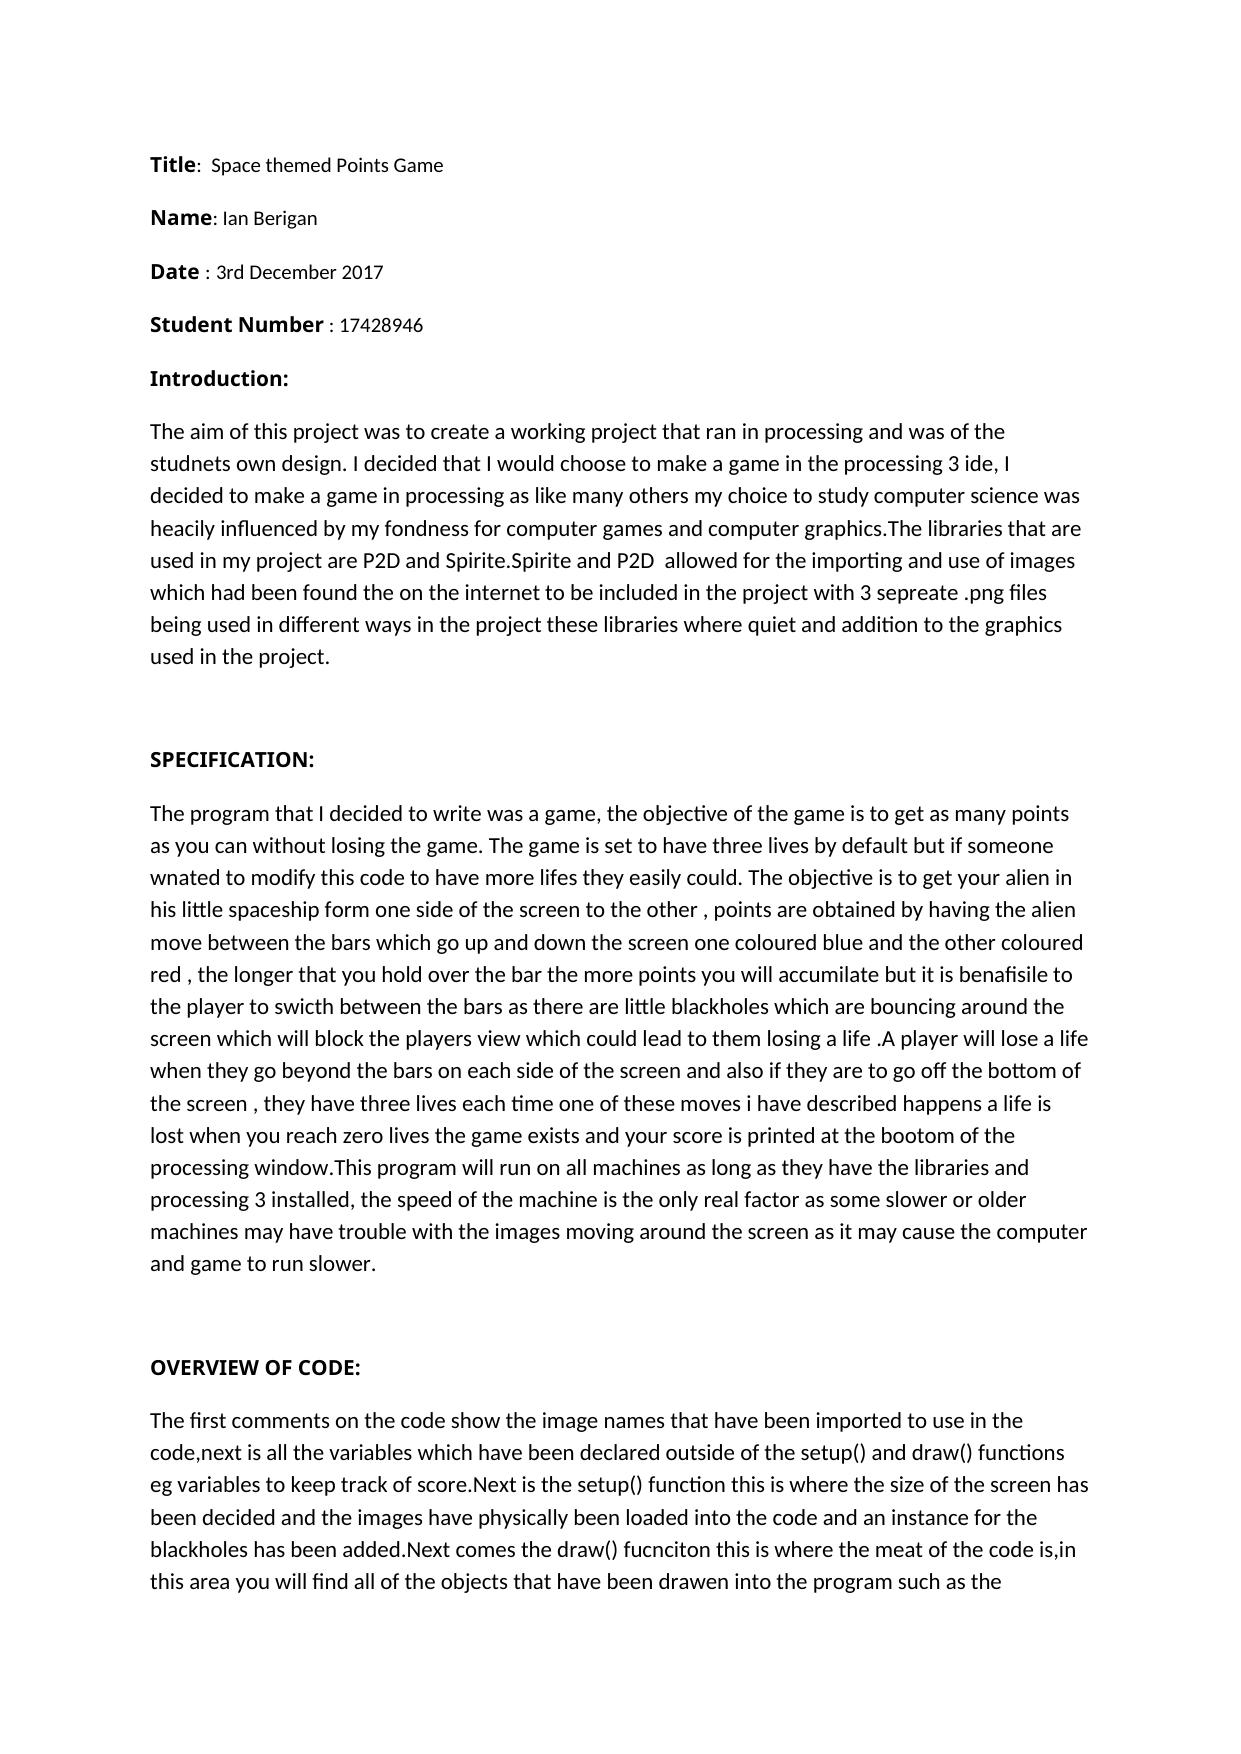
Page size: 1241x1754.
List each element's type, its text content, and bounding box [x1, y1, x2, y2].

text Introduction: [150, 364, 1090, 392]
text The aim of this project was to create a working project that ran in processing and was of the studnets own design. I decided that I would choose to make a game in the processing 3 ide, I decided to make a game in processing as like many others my choice to study computer science was heacily influenced by my fondness for computer games and computer graphics.The libraries that are used in my project are P2D and Spirite.Spirite and P2D allowed for the importing and use of images which had been found the on the internet to be included in the project with 3 sepreate .png files being used in different ways in the project these libraries where quiet and addition to the graphics used in the project. [150, 417, 1090, 671]
text The program that I decided to write was a game, the objective of the game is to get as many points as you can without losing the game. The game is set to have three lives by default but if someone wnated to modify this code to have more lifes they easily could. The objective is to get your alien in his little spaceship form one side of the screen to the other , points are obtained by having the alien move between the bars which go up and down the screen one coloured blue and the other coloured red , the longer that you hold over the bar the more points you will accumilate but it is benafisile to the player to swicth between the bars as there are little blackholes which are bouncing around the screen which will block the players view which could lead to them losing a life .A player will lose a life when they go beyond the bars on each side of the screen and also if they are to go off the bottom of the screen , they have three lives each time one of these moves i have described happens a life is lost when you reach zero lives the game exists and your score is printed at the bootom of the processing window.This program will run on all machines as long as they have the libraries and processing 3 installed, the speed of the machine is the only real factor as some slower or older machines may have trouble with the images moving around the screen as it may cause the computer and game to run slower. [150, 799, 1090, 1278]
text Name: Ian Berigan [150, 203, 1090, 232]
text Title: Space themed Points Game [150, 150, 1090, 178]
text SPECIFICATION: [150, 746, 1090, 774]
text OVERVIEW OF CODE: [150, 1353, 1090, 1381]
text Date : 3rd December 2017 [150, 257, 1090, 285]
text Student Number : 17428946 [150, 310, 1090, 339]
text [150, 1406, 1090, 1595]
